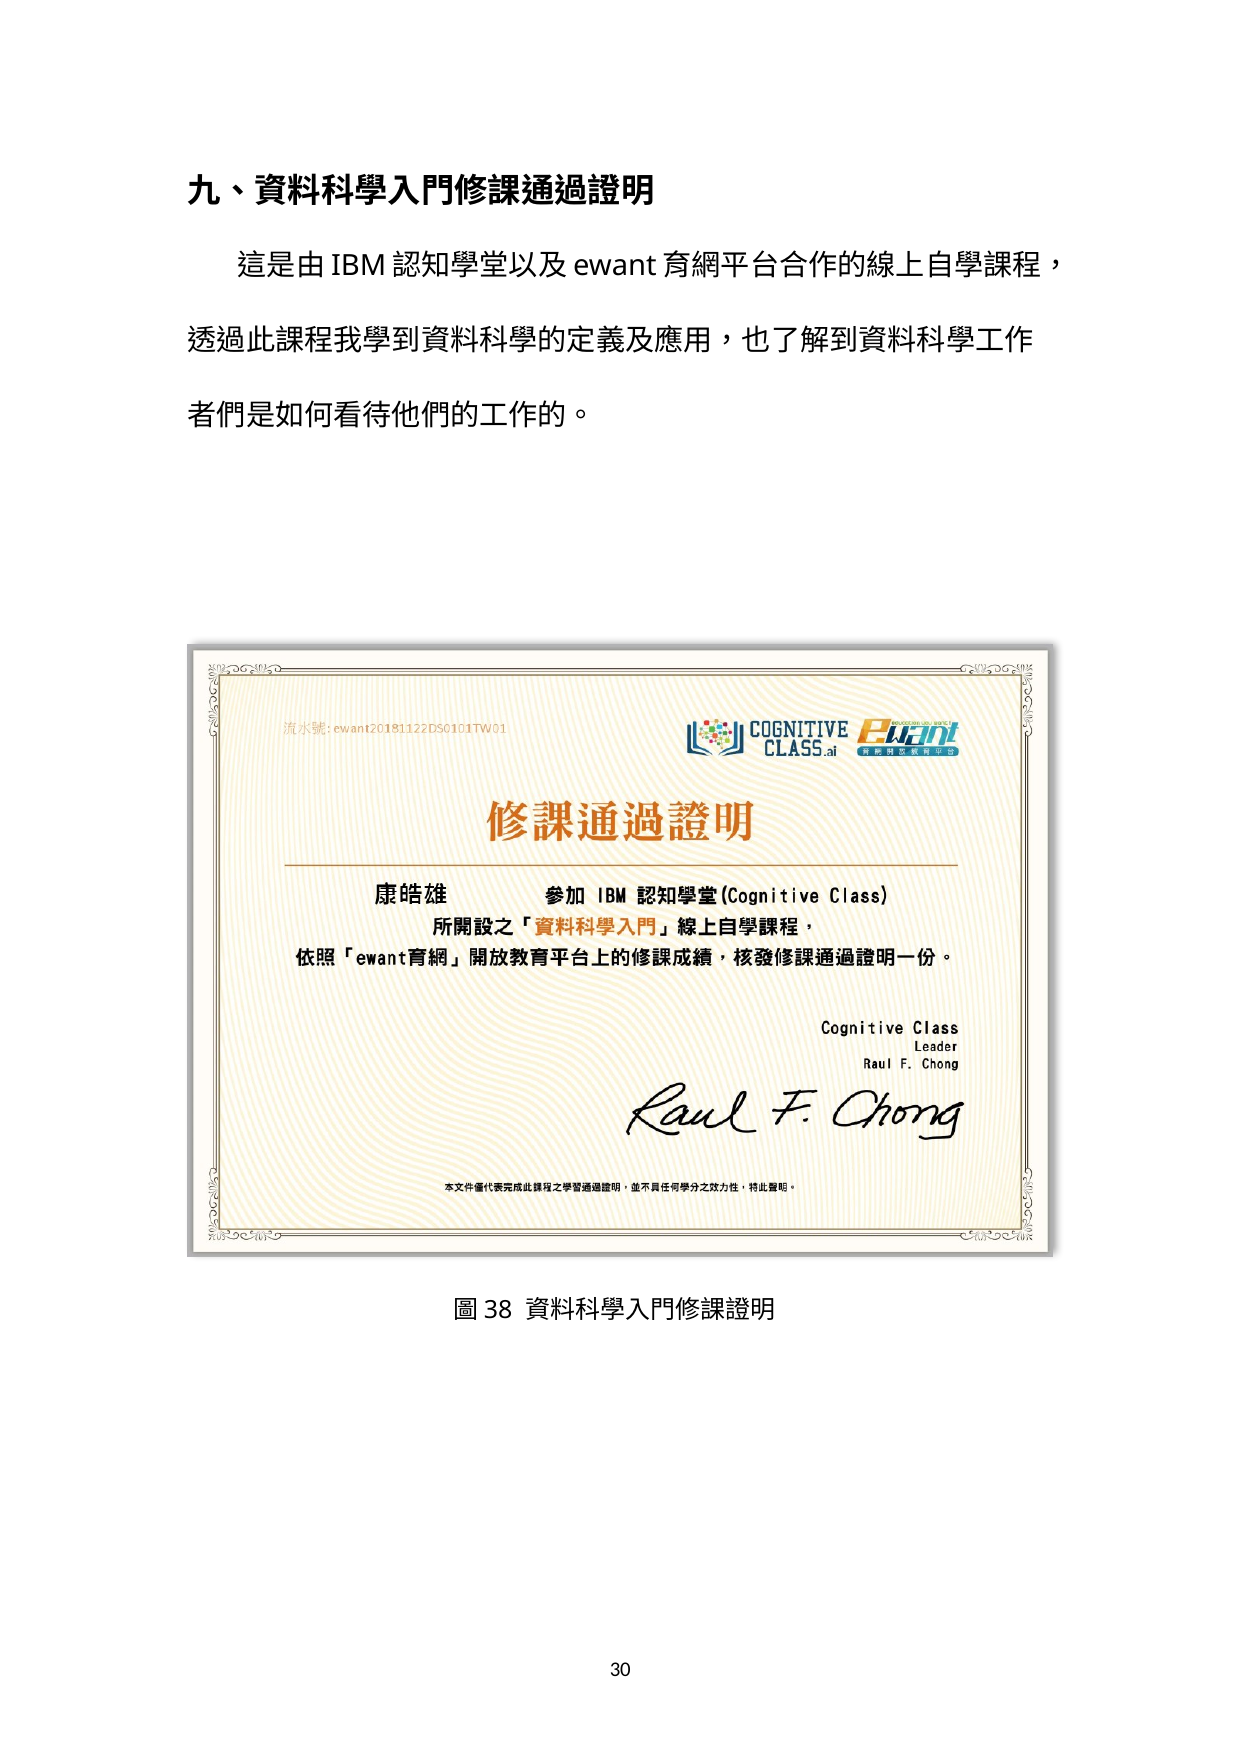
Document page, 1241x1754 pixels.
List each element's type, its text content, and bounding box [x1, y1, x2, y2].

picture [187, 644, 1053, 1257]
subtitle 九、資料科學入門修課通過證明 [187, 150, 1053, 225]
text 這是由IBM認知學堂以及ewant育網平台合作的線上自學課程，透過此課程我學到資料科學的定義及應用，也了解到資料科學工作者們是如何看待他們的工作的。 [187, 225, 1053, 450]
